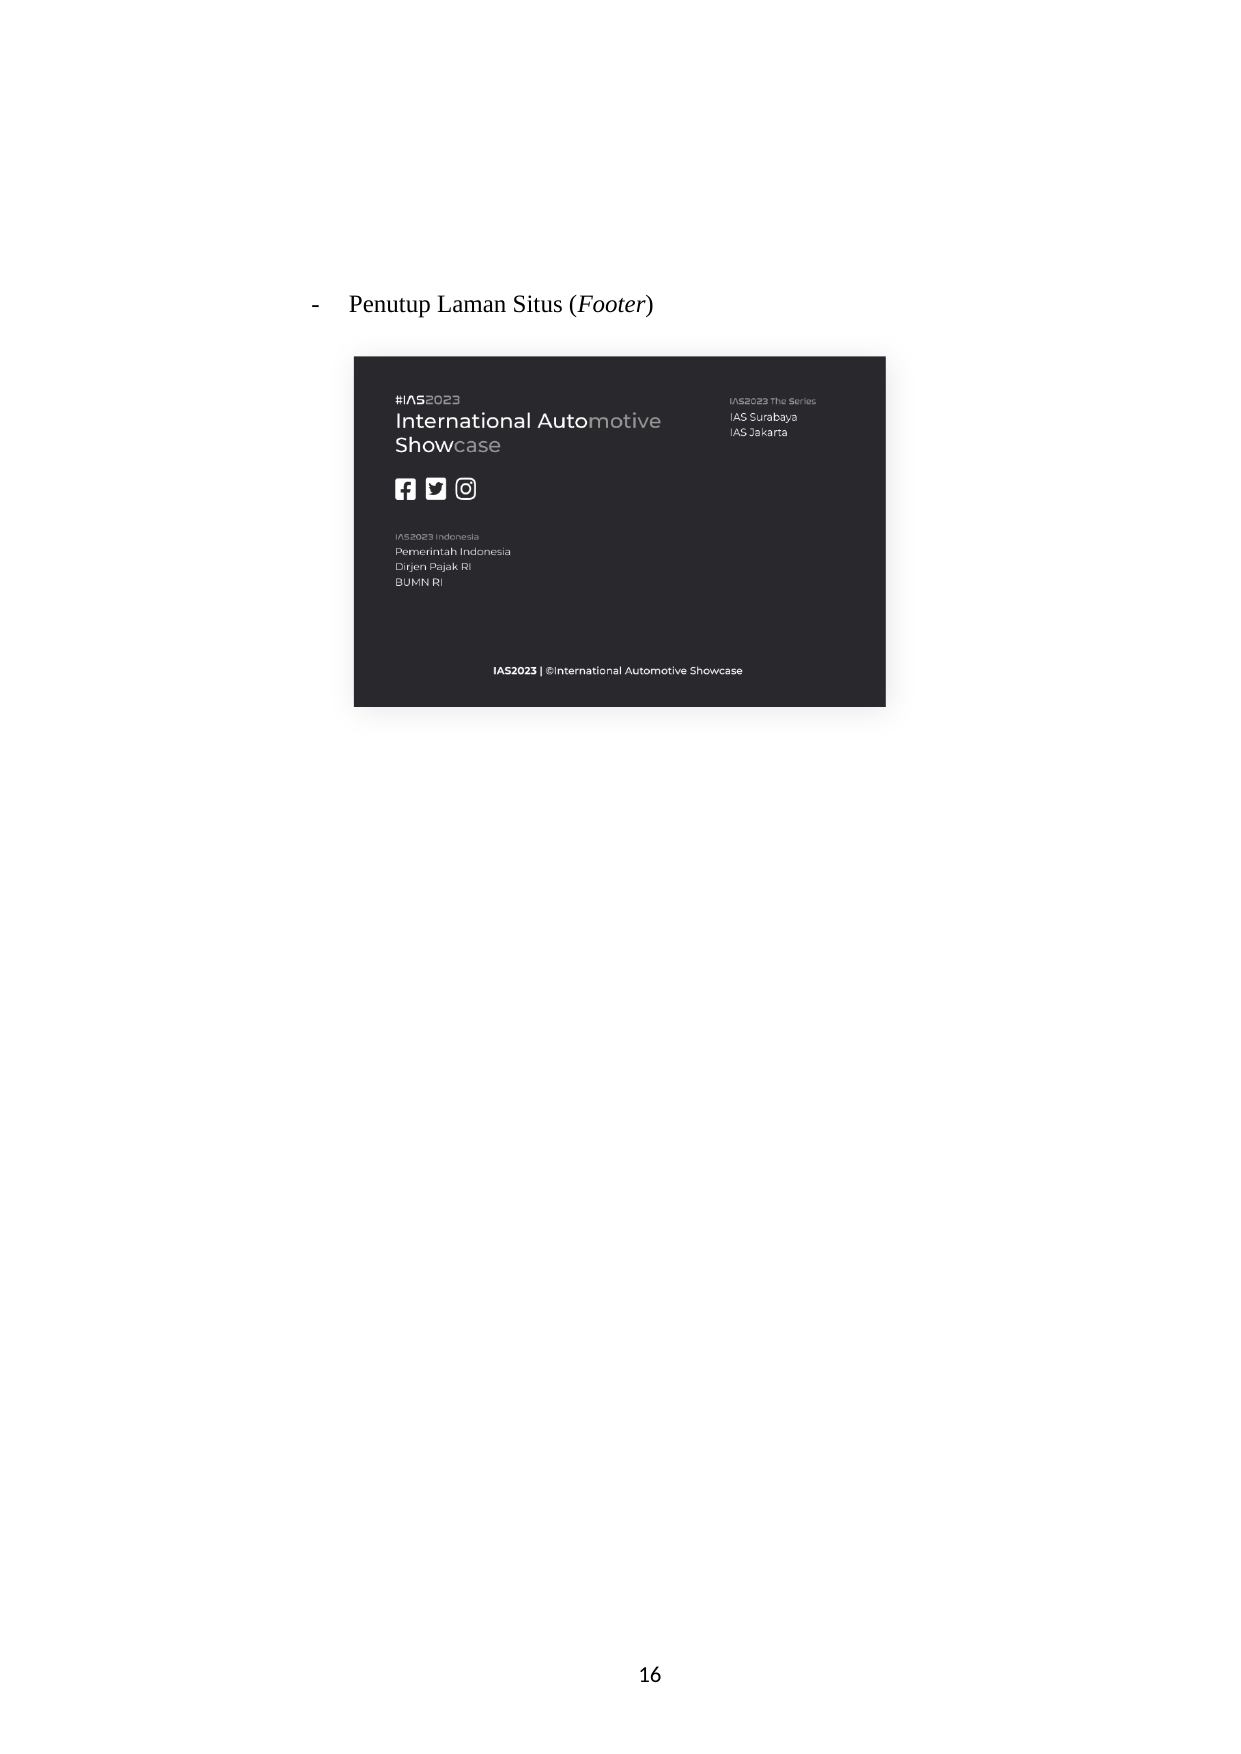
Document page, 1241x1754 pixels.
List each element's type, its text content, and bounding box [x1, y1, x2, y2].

list Penutup Laman Situs (Footer) [311, 289, 1063, 318]
picture [353, 356, 887, 707]
